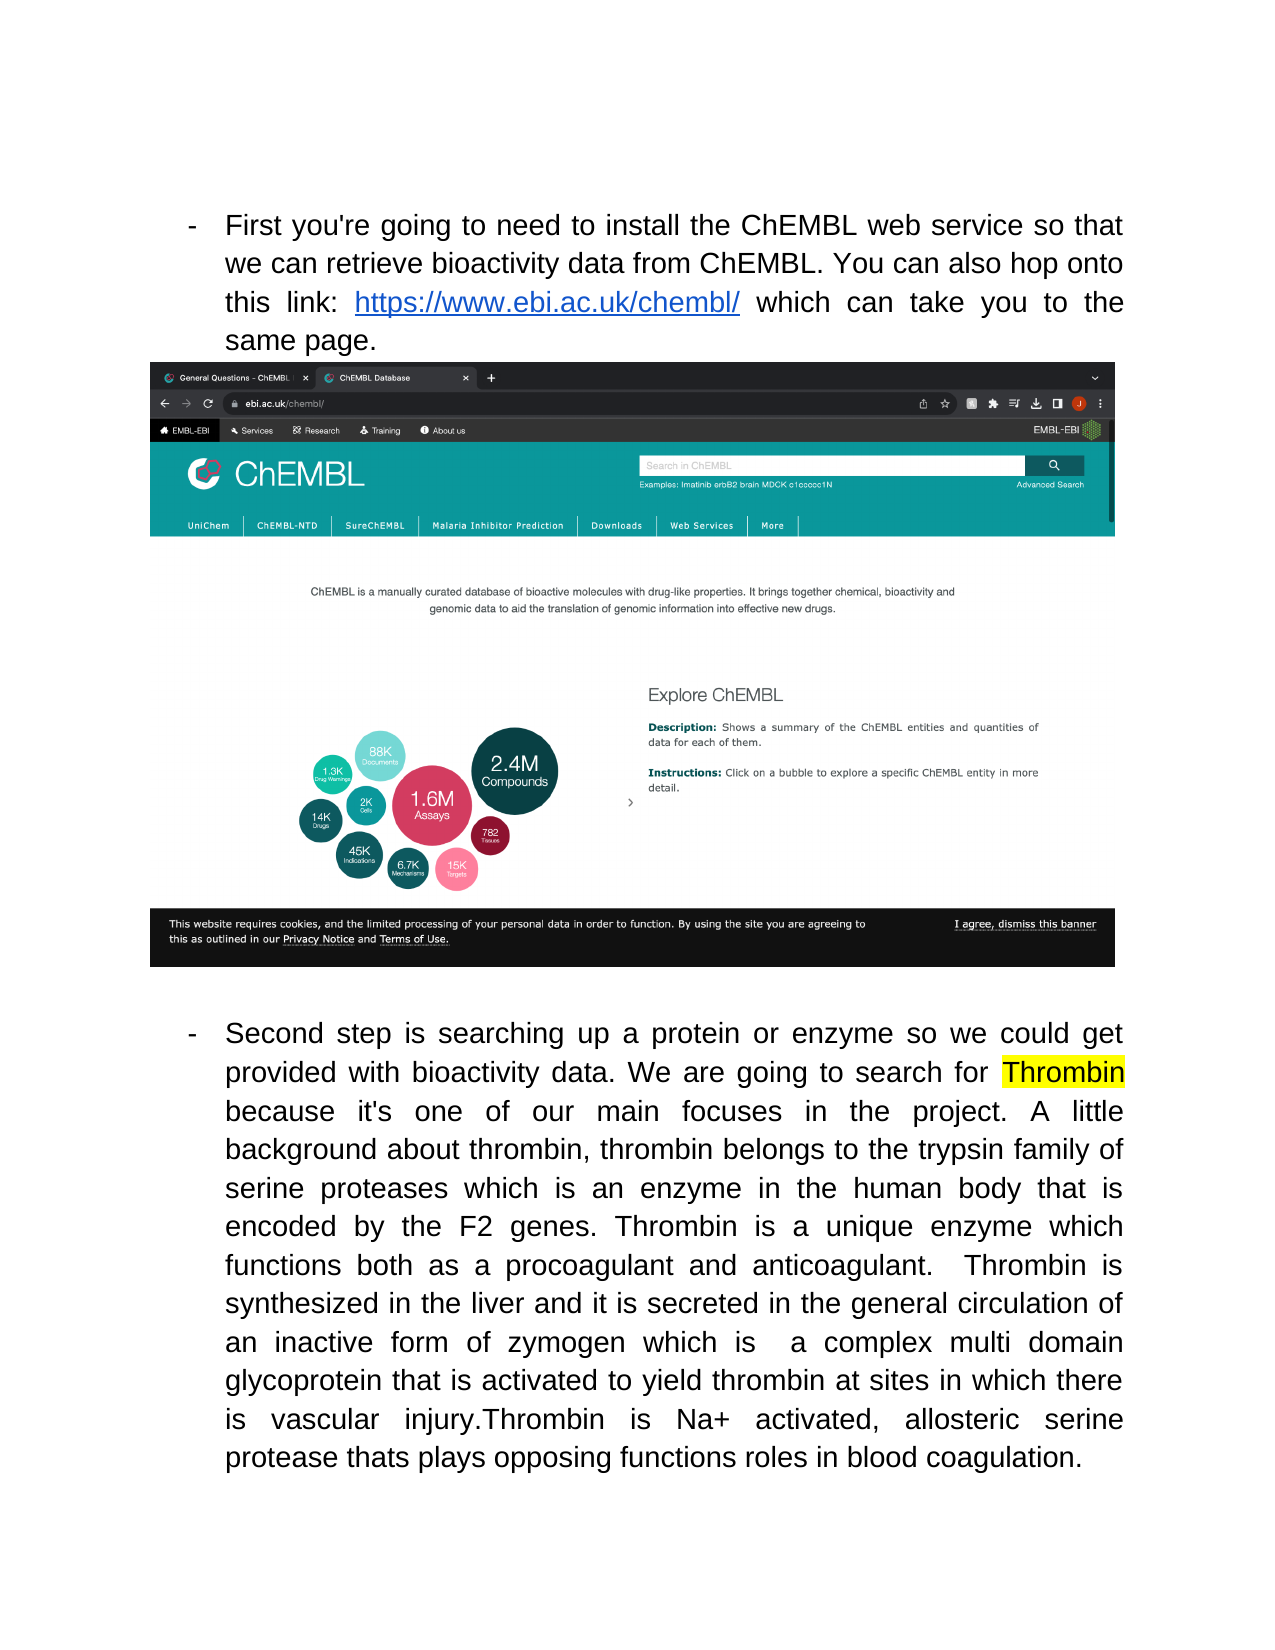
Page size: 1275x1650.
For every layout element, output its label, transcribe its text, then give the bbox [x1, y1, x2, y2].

list Second step is searching up a protein or enzyme so we could get provided with bioactivity data. We are going to search for Thrombin because it's one of our main focuses in the project. A little background about thrombin, thrombin belongs to the trypsin family of serine proteases which is an enzyme in the human body that is encoded by the F2 genes. Thrombin is a unique enzyme which functions both as a procoagulant and anticoagulant. Thrombin is synthesized in the liver and it is secreted in the general circulation of an inactive form of zymogen which is a complex multi domain glycoprotein that is activated to yield thrombin at sites in which there is vascular injury.Thrombin is Na+ activated, allosteric serine protease thats plays opposing functions roles in blood coagulation. [187, 1016, 1125, 1474]
picture [150, 362, 1115, 967]
list First you're going to need to install the ChEMBL web service so that we can retrieve bioactivity data from ChEMBL. You can also hop onto this link: https://www.ebi.ac.uk/chembl/ which can take you to the same page. [187, 208, 1125, 357]
